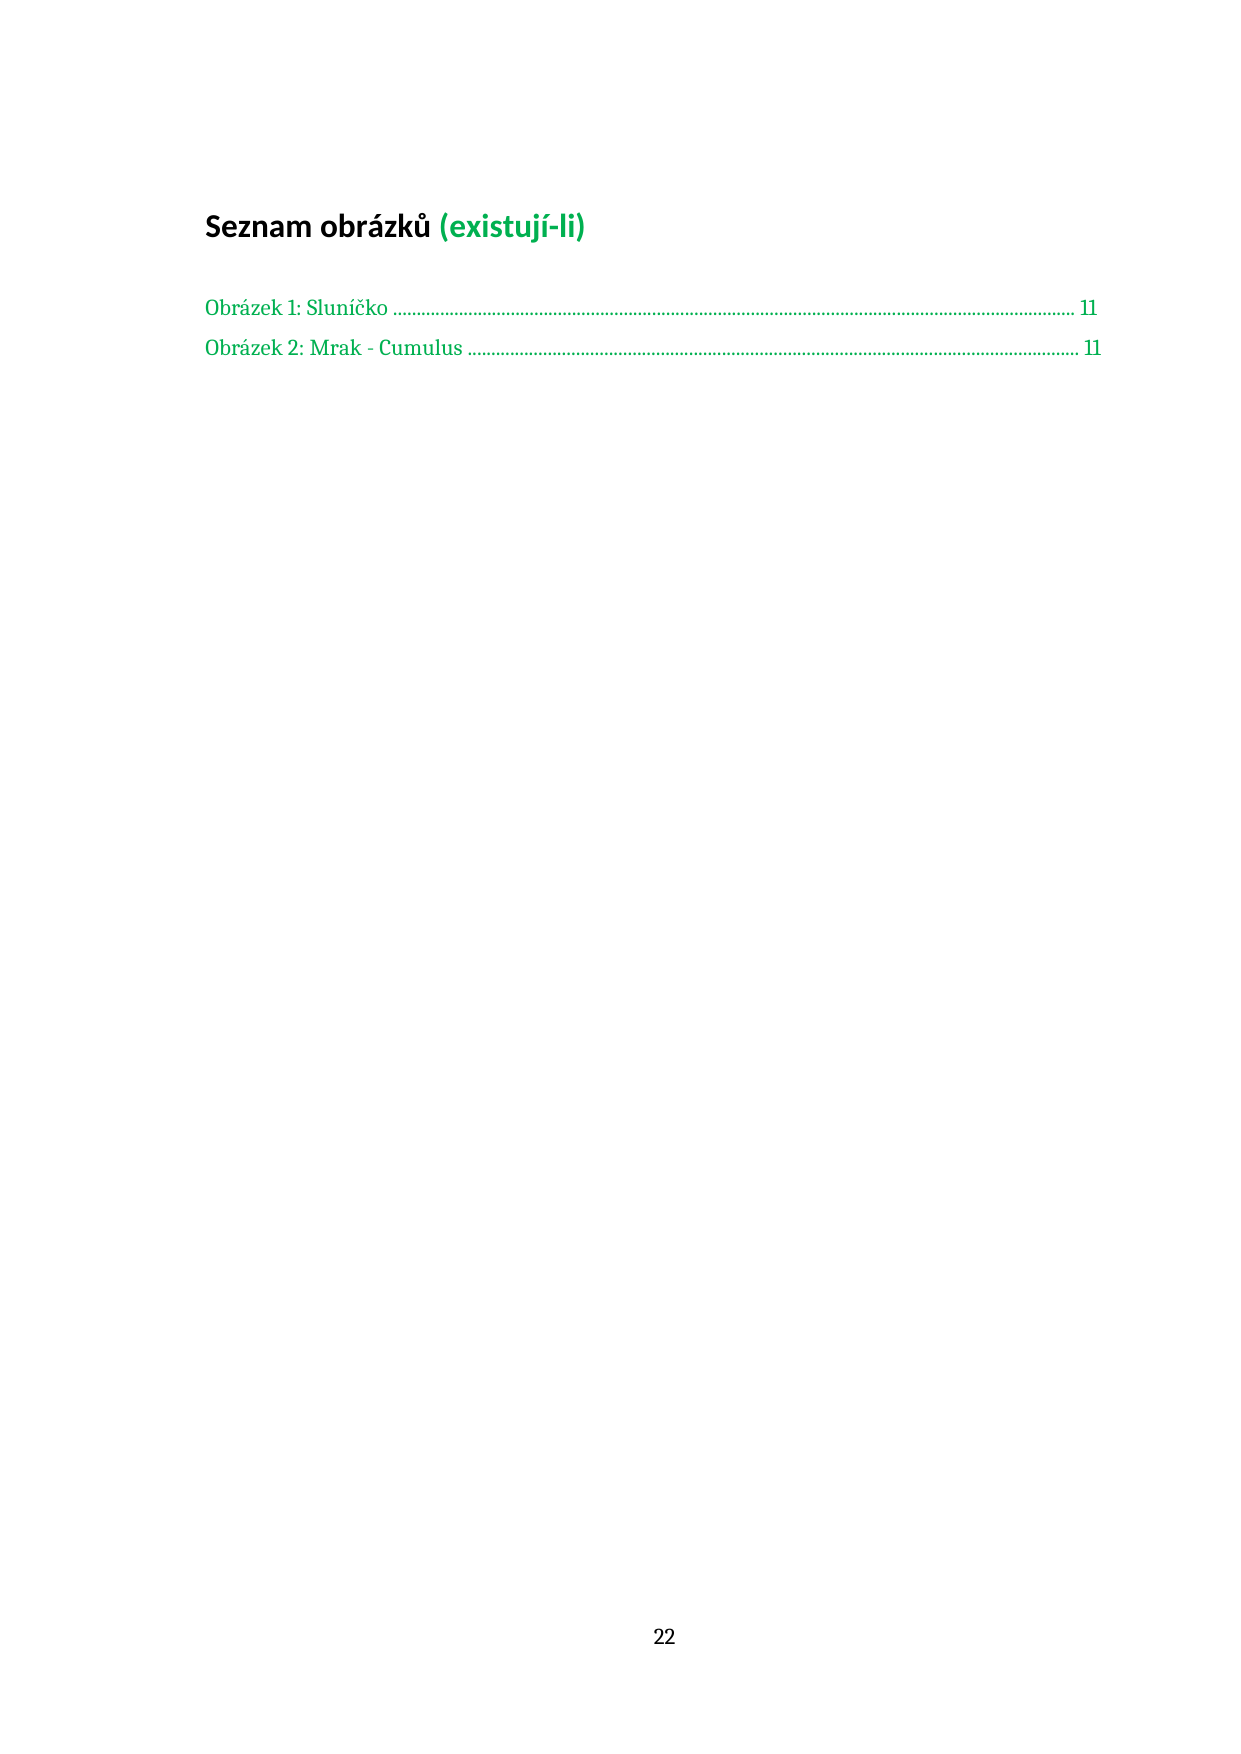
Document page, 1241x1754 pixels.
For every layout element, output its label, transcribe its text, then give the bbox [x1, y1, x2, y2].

subtitle Seznam obrázků (existují-li) [205, 204, 1123, 245]
text Obrázek 1: Sluníčko ................................................................................................................................................. 11 [205, 295, 1123, 321]
text Obrázek 2: Mrak - Cumulus .................................................................................................................................. 11 [205, 335, 1123, 361]
